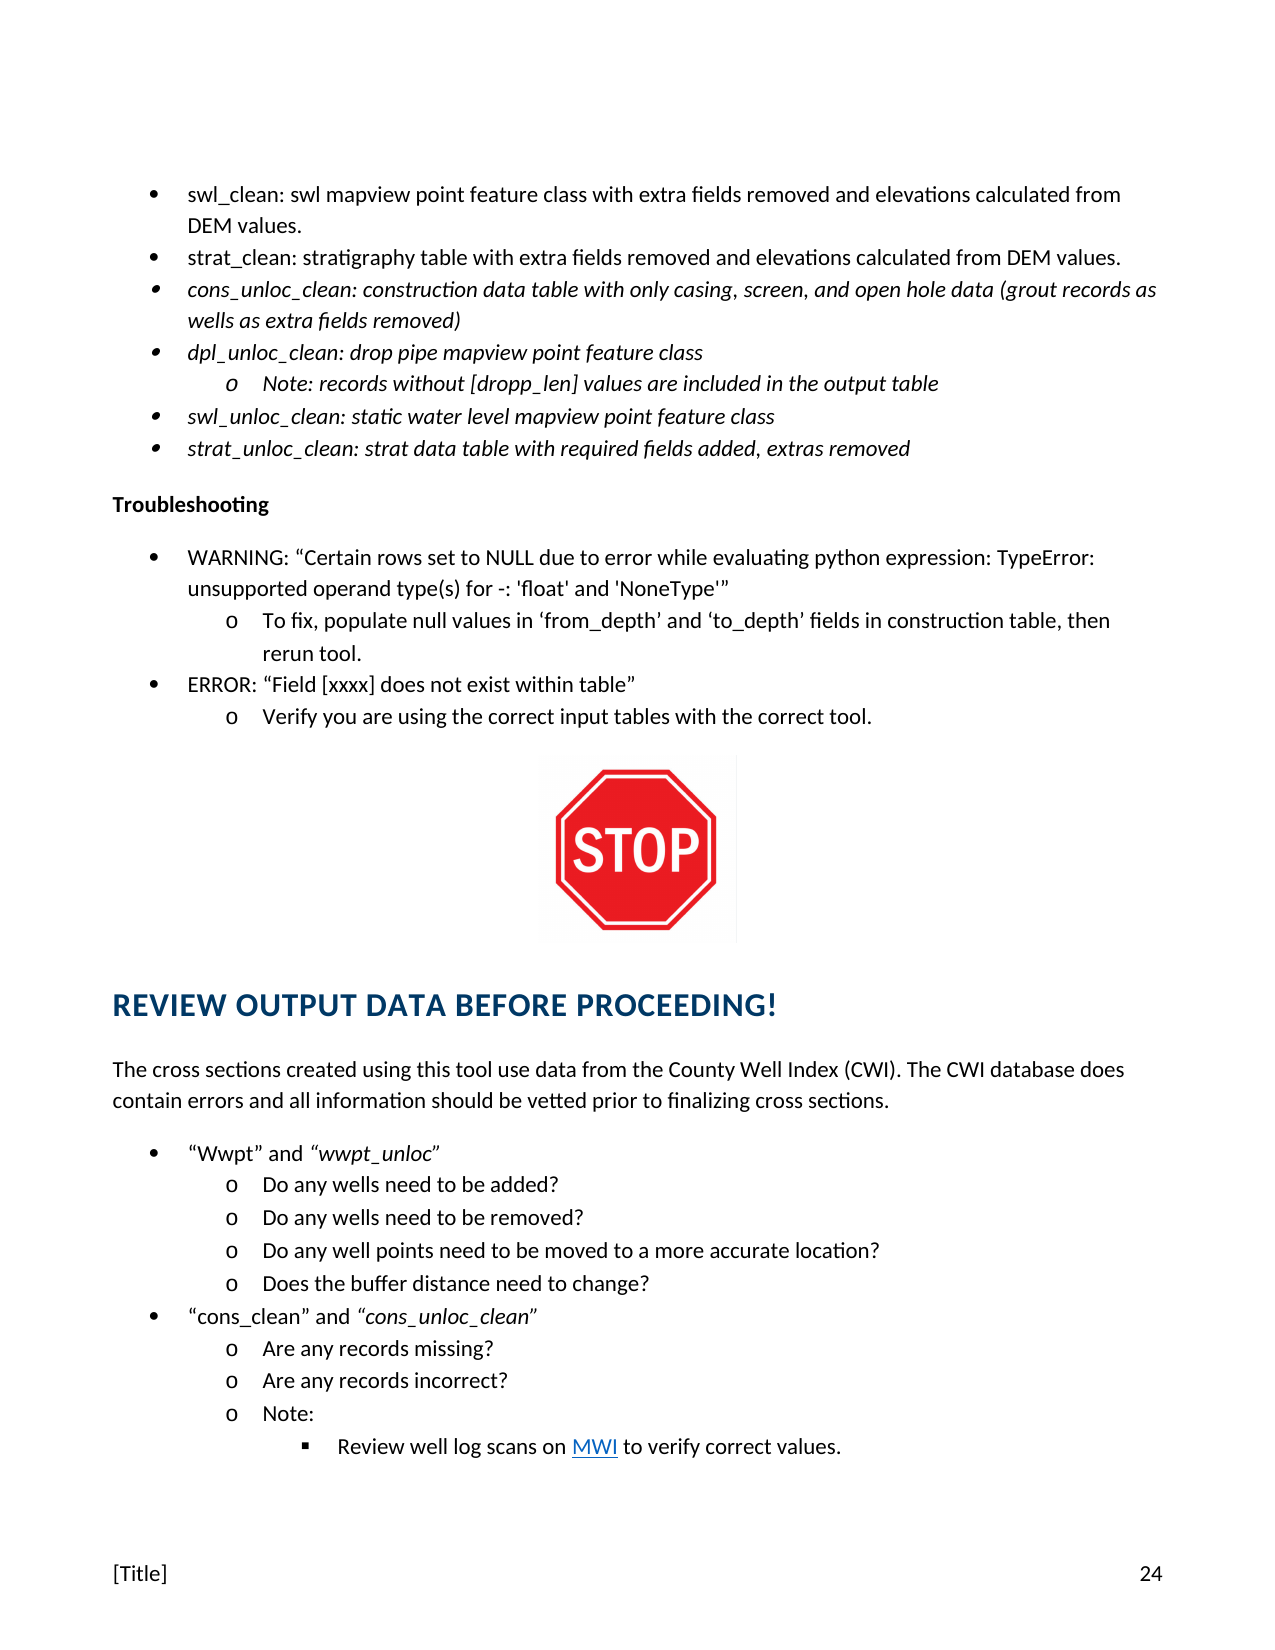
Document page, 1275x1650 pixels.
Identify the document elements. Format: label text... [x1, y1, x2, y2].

list “cons_clean” and “cons_unloc_clean” [150, 1302, 1162, 1330]
list Are any records missing? [225, 1334, 1162, 1363]
subtitle REVIEW OUTPUT DATA BEFORE PROCEEDING! [112, 984, 1162, 1025]
list ERROR: “Field [xxxx] does not exist within table” [150, 670, 1162, 698]
list Verify you are using the correct input tables with the correct tool. [225, 702, 1162, 731]
list strat_unloc_clean: strat data table with required fields added, extras removed [150, 434, 1162, 462]
subtitle Troubleshooting [112, 490, 1162, 518]
list WARNING: “Certain rows set to NULL due to error while evaluating python expression: TypeError: unsupported operand type(s) for -: 'float' and 'NoneType'” [150, 543, 1162, 602]
list strat_clean: stratigraphy table with extra fields removed and elevations calculated from DEM values. [150, 243, 1162, 271]
list Note: [225, 1399, 1162, 1429]
text The cross sections created using this tool use data from the County Well Index (CWI). The CWI database does contain errors and all information should be vetted prior to finalizing cross sections. [112, 1055, 1162, 1114]
list “Wwpt” and “wwpt_unloc” [150, 1139, 1162, 1167]
list swl_unloc_clean: static water level mapview point feature class [150, 402, 1162, 430]
list Do any well points need to be moved to a more accurate location? [225, 1236, 1162, 1266]
list Do any wells need to be added? [225, 1171, 1162, 1200]
list Note: records without [dropp_len] values are included in the output table [225, 369, 1162, 398]
picture [538, 755, 737, 943]
list dpl_unloc_clean: drop pipe mapview point feature class [150, 338, 1162, 366]
list Review well log scans on MWI to verify correct values. [300, 1432, 1162, 1461]
list Are any records incorrect? [225, 1367, 1162, 1396]
list To fix, populate null values in ‘from_depth’ and ‘to_depth’ fields in construction table, then rerun tool. [225, 606, 1162, 667]
list swl_clean: swl mapview point feature class with extra fields removed and elevations calculated from DEM values. [150, 180, 1162, 239]
list Does the buffer distance need to change? [225, 1269, 1162, 1298]
list Do any wells need to be removed? [225, 1203, 1162, 1233]
list cons_unloc_clean: construction data table with only casing, screen, and open hole data (grout records as wells as extra fields removed) [150, 275, 1162, 334]
